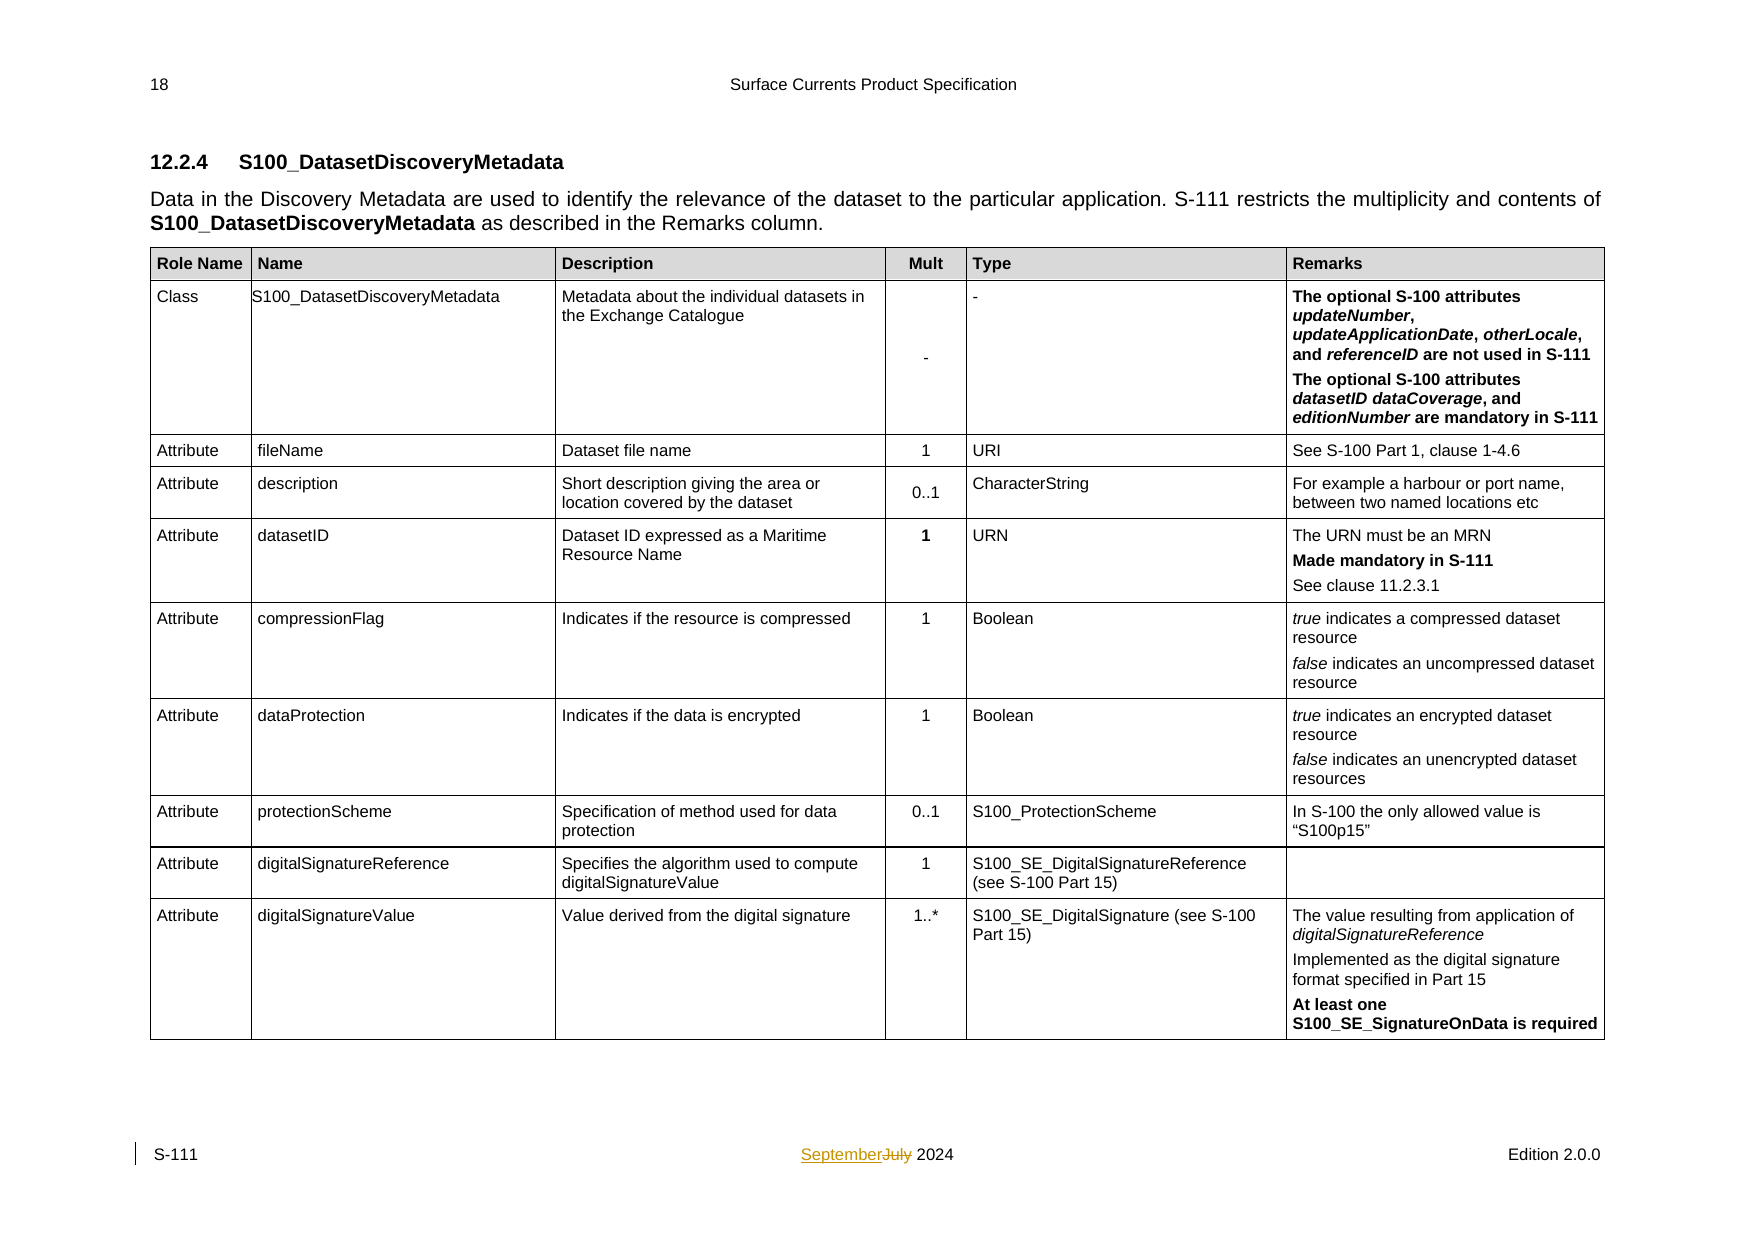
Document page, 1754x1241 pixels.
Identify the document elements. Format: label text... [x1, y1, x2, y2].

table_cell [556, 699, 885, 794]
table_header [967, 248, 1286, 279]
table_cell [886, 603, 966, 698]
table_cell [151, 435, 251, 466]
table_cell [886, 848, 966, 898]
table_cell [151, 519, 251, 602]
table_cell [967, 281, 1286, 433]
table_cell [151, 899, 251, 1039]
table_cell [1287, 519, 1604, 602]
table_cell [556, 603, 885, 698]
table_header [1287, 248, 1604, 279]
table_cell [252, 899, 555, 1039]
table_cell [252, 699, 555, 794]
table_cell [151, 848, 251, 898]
subtitle S100_DatasetDiscoveryMetadata [150, 150, 1604, 174]
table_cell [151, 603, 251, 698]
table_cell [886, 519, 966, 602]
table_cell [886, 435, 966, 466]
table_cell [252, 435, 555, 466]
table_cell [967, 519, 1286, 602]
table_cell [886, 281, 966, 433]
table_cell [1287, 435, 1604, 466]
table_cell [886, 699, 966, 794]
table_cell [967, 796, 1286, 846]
text Data in the Discovery Metadata are used to identify the relevance of the dataset to the particular application. S-111 restricts the multiplicity and contents of S100_DatasetDiscoveryMetadata as described in the Remarks column. [150, 186, 1604, 234]
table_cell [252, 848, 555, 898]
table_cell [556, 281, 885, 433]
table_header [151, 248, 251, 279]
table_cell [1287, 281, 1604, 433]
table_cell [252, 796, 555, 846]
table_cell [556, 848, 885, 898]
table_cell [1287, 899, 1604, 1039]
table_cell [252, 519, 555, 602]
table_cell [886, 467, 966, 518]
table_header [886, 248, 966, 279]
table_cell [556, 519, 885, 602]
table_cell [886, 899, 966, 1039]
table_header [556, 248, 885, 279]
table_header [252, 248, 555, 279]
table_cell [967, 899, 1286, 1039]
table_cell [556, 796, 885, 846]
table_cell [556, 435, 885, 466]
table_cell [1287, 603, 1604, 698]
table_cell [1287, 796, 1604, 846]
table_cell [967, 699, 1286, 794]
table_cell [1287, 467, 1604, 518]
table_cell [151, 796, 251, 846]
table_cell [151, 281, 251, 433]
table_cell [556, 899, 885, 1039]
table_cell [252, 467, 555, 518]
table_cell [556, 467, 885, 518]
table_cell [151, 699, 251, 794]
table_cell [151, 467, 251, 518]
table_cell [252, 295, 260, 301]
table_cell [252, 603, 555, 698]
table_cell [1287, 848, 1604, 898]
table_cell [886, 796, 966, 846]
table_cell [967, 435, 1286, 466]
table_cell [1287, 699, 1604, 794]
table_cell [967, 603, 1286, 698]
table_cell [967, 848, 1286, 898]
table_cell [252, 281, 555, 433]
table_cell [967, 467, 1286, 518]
